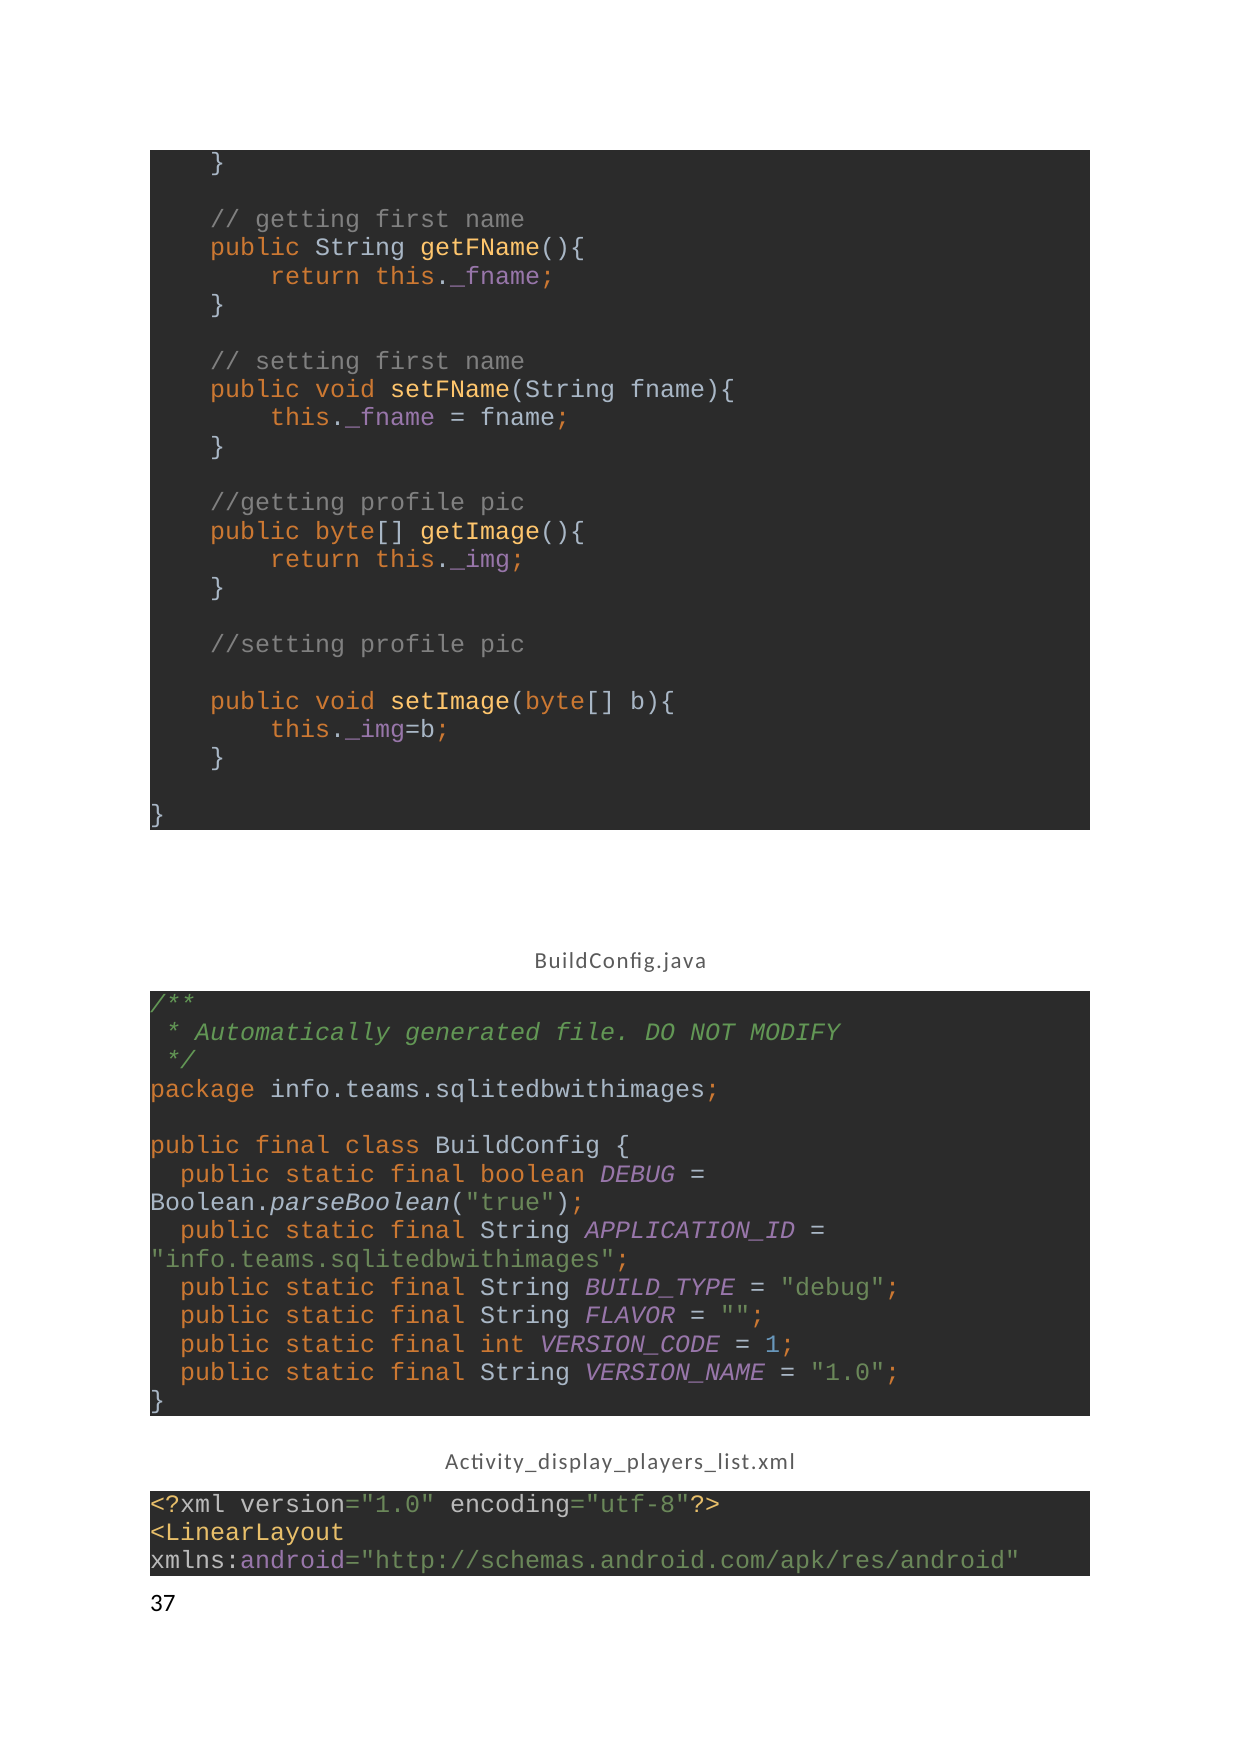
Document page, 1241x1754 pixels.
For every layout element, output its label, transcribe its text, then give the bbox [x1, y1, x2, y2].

subtitle BuildConfig.java [150, 947, 1090, 974]
text /** * Automatically generated file. DO NOT MODIFY */ package info.teams.sqlitedbwithimages; public final class BuildConfig { public static final boolean DEBUG = Boolean.parseBoolean("true"); public static final String APPLICATION_ID = "info.teams.sqlitedbwithimages"; public static final String BUILD_TYPE = "debug"; public static final String FLAVOR = ""; public static final int VERSION_CODE = 1; public static final String VERSION_NAME = "1.0"; } [150, 991, 1090, 1416]
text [150, 150, 1090, 830]
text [150, 1491, 1090, 1576]
subtitle Activity_display_players_list.xml [150, 1447, 1090, 1475]
